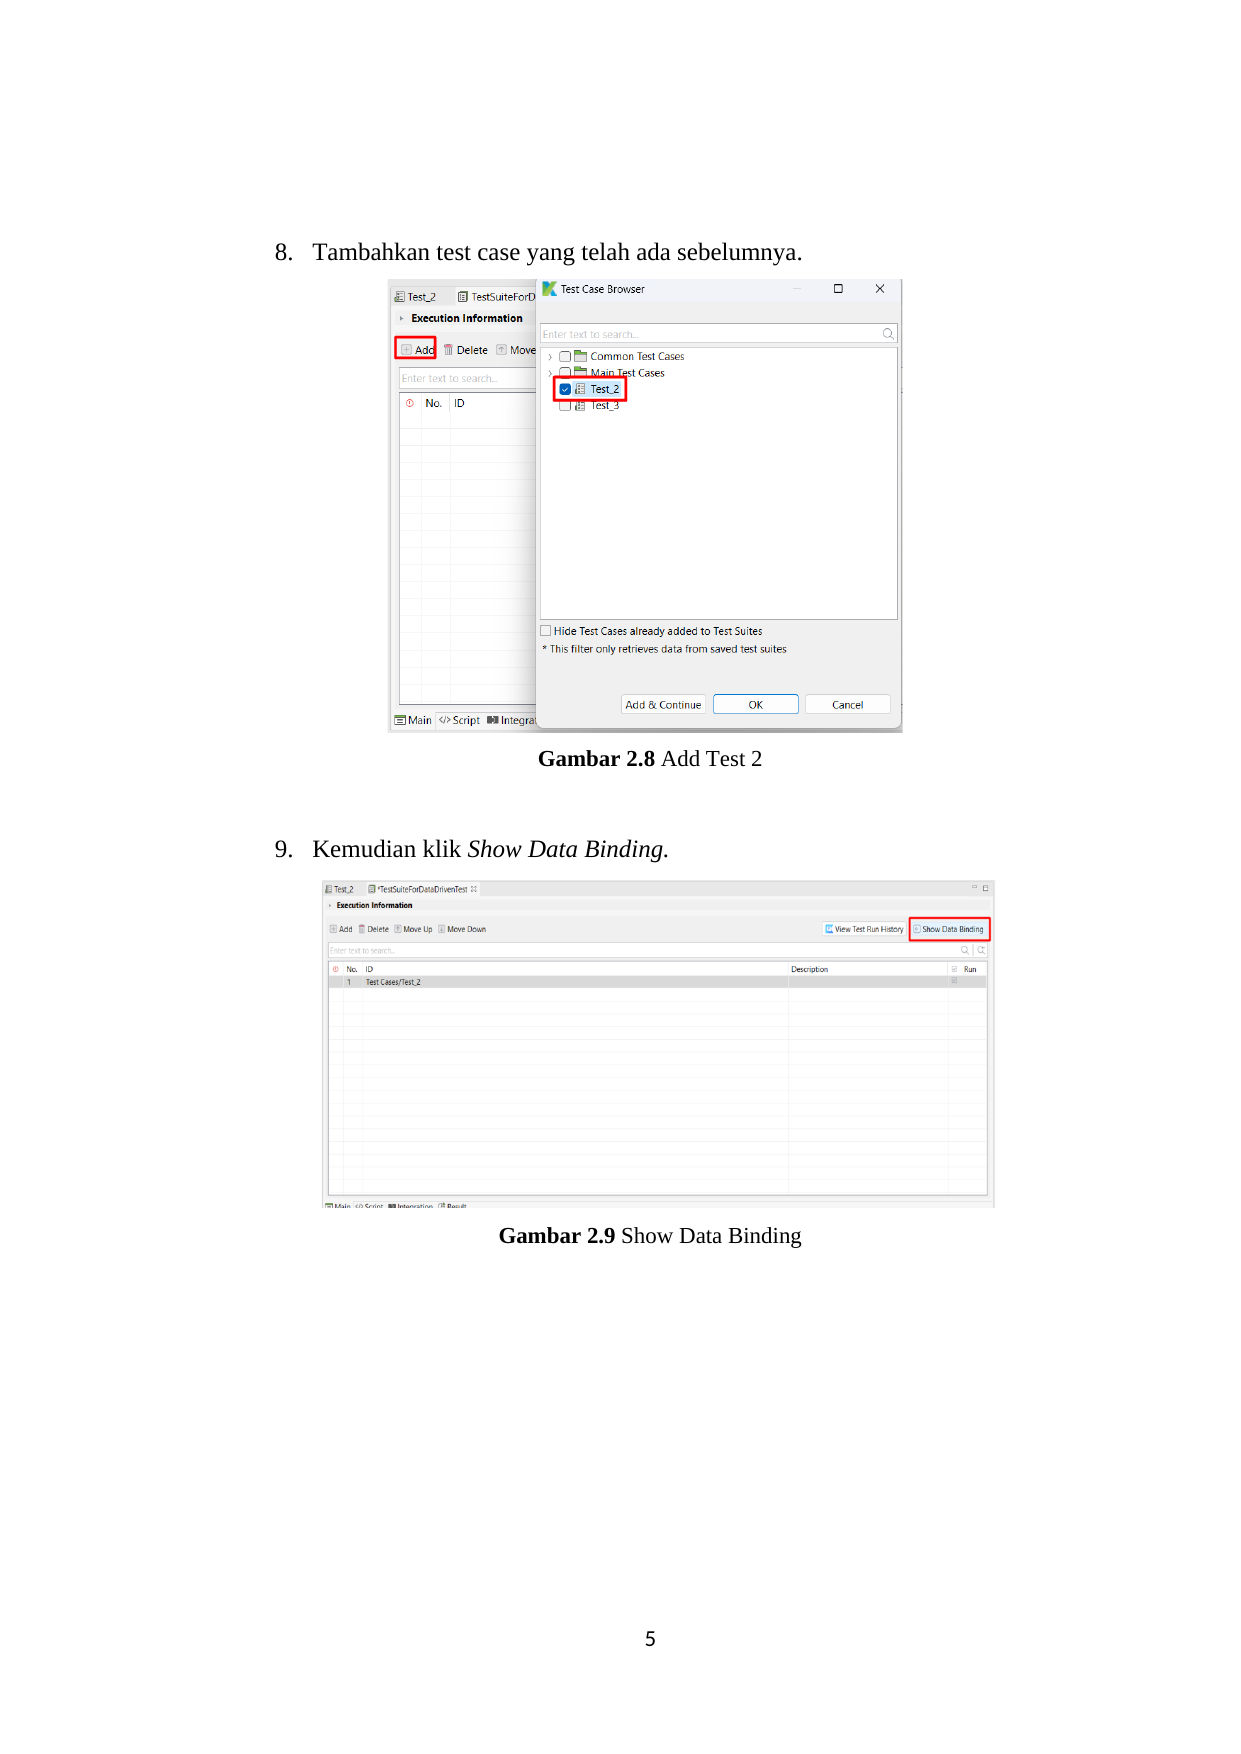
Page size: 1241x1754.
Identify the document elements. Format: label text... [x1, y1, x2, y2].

text Gambar 2.9 Show Data Binding [237, 1222, 1063, 1249]
text Gambar 2.8 Add Test 2 [237, 745, 1063, 771]
picture [387, 279, 903, 733]
list Kemudian klik Show Data Binding. [274, 834, 1063, 863]
picture [321, 880, 996, 1208]
list Tambahkan test case yang telah ada sebelumnya. [274, 237, 1063, 266]
